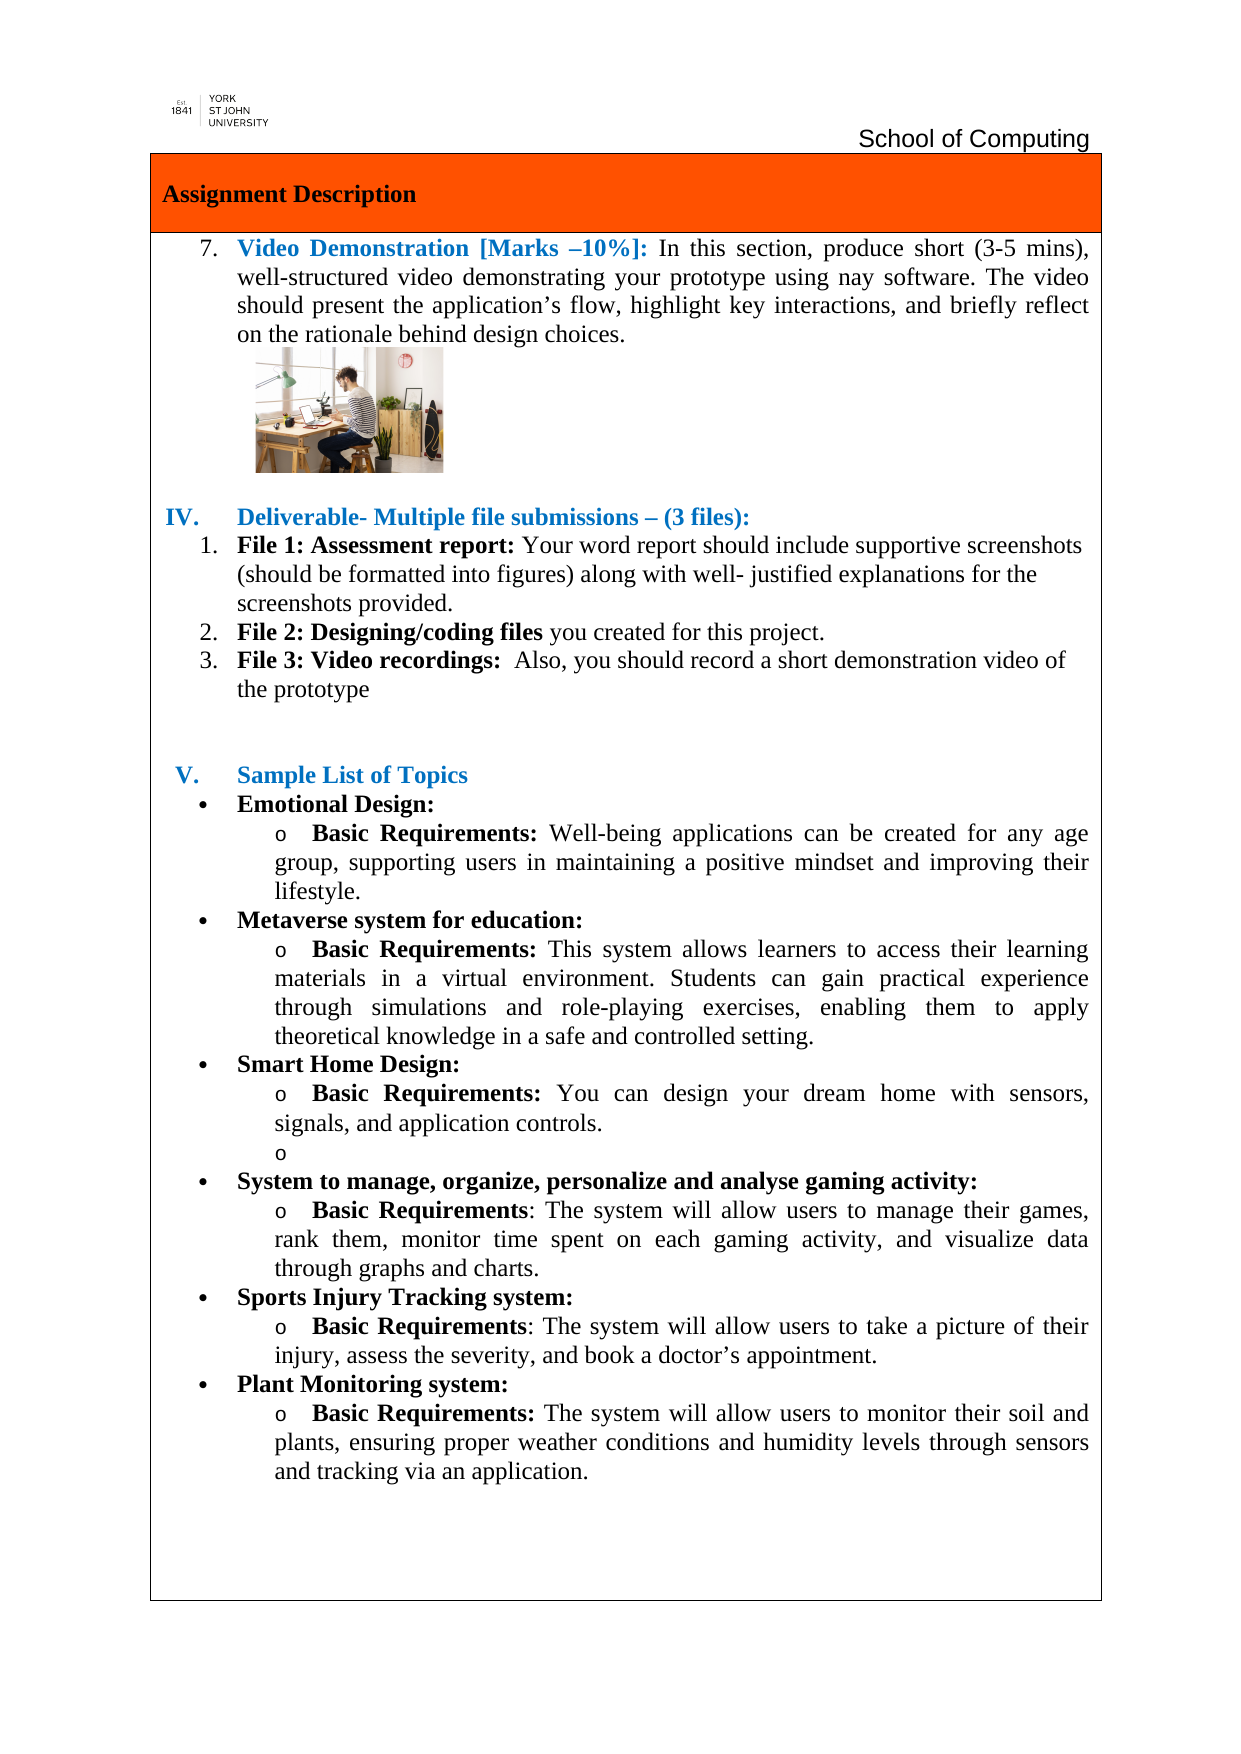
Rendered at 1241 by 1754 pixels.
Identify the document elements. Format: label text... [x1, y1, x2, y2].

picture [150, 73, 290, 148]
table_header Assignment Description [151, 154, 1101, 232]
